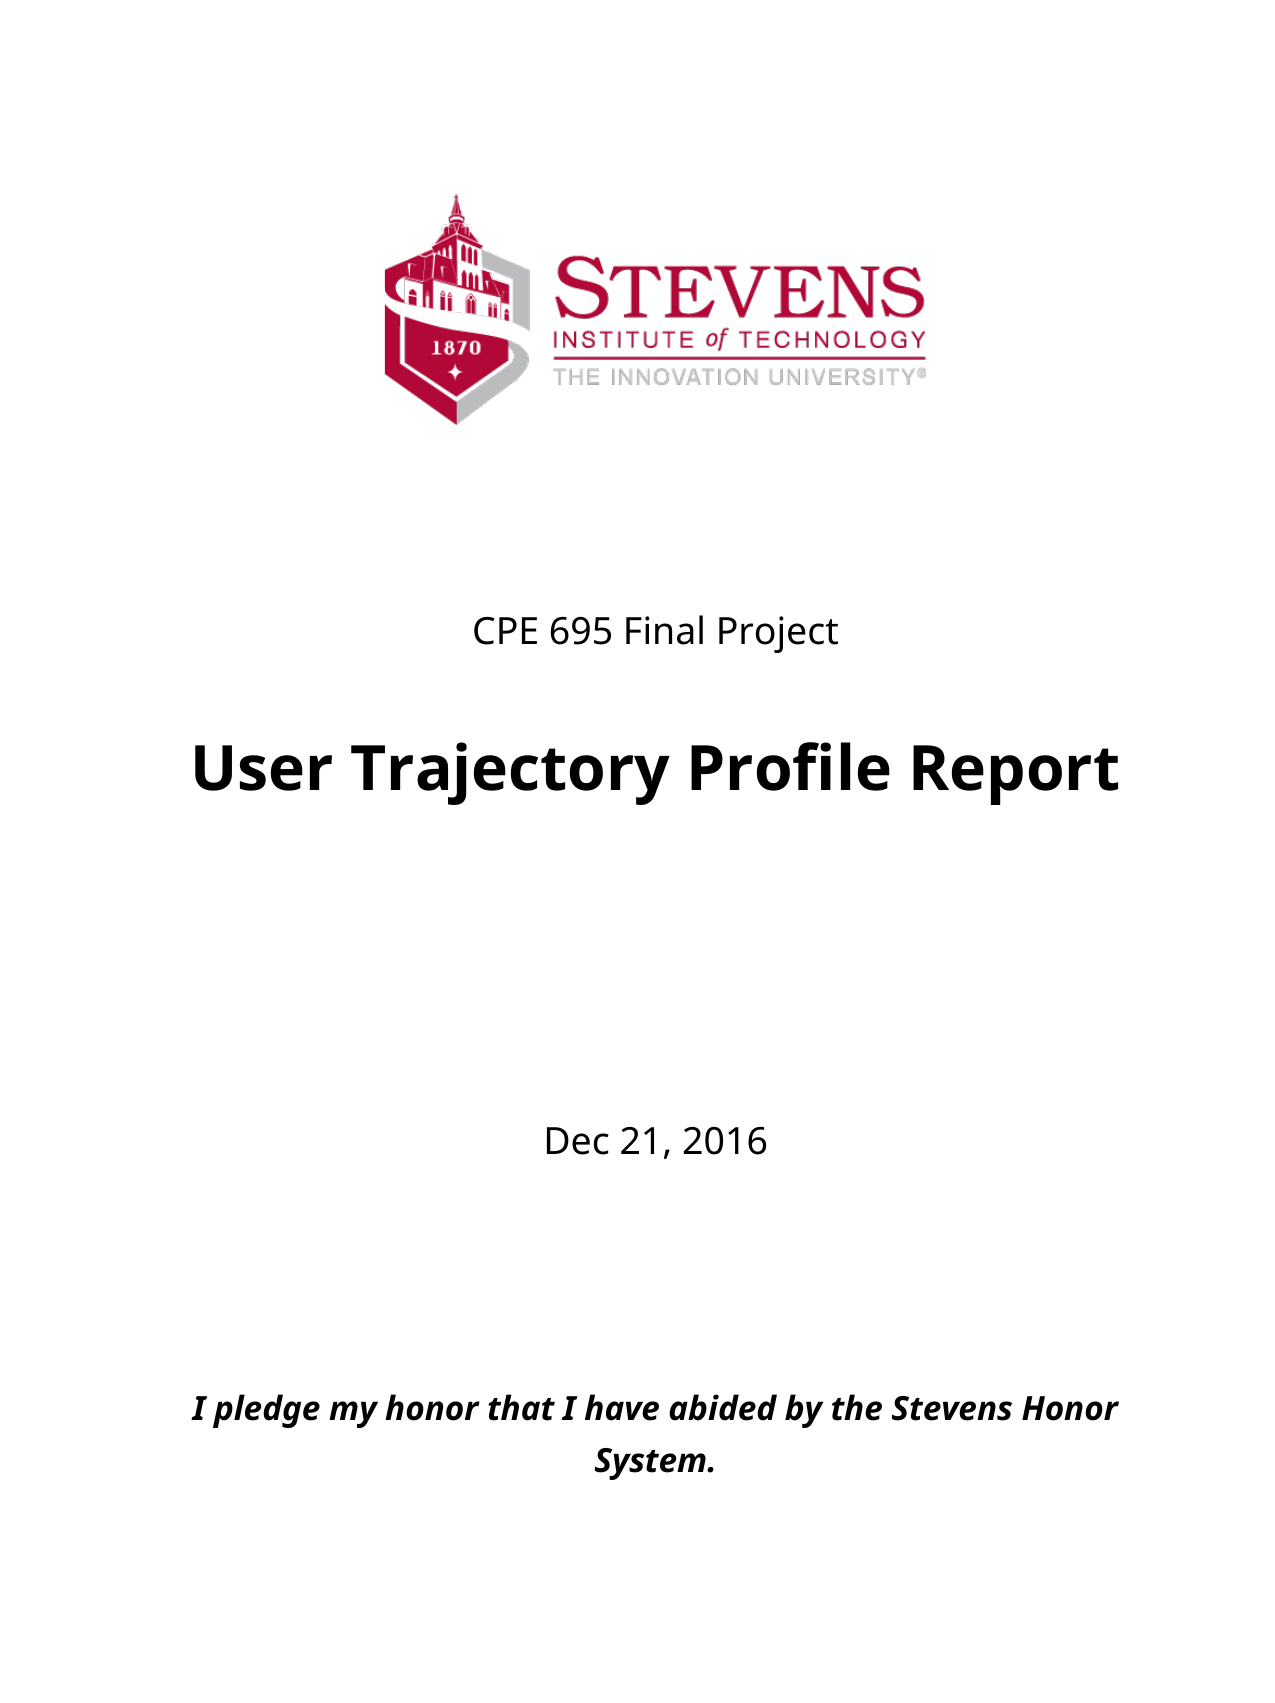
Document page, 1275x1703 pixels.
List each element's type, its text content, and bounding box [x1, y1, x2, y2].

picture [384, 194, 927, 425]
text I pledge my honor that I have abided by the Stevens Honor System. [164, 1384, 1147, 1482]
text User Trajectory Profile Report [164, 723, 1147, 808]
text CPE 695 Final Project [164, 604, 1147, 655]
text Dec 21, 2016 [164, 1114, 1147, 1166]
